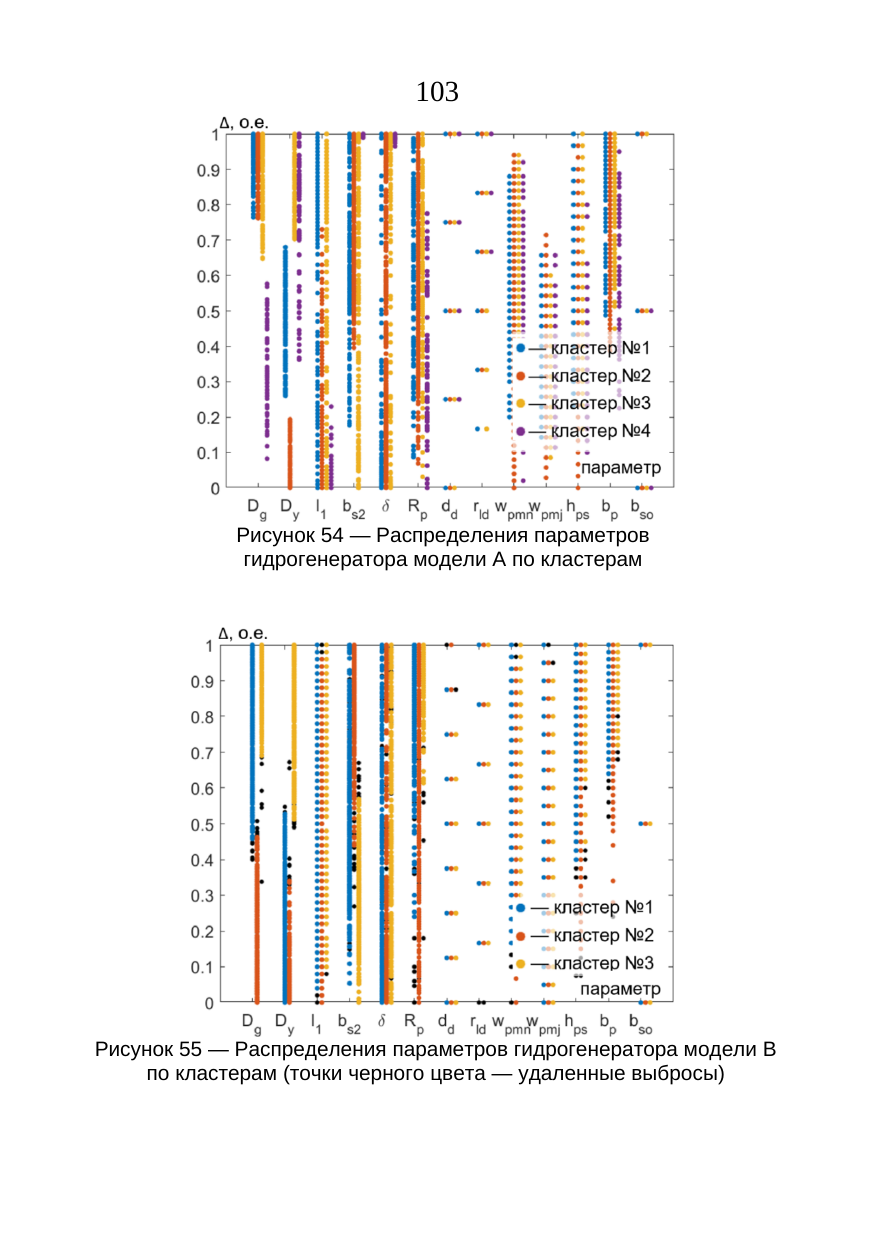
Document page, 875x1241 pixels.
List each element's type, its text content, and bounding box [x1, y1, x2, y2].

text Рисунок 54 — Распределения параметров гидрогенератора модели А по кластерам [162, 523, 724, 571]
picture [187, 621, 684, 1037]
picture [184, 107, 687, 524]
text Рисунок 55 — Распределения параметров гидрогенератора модели В по кластерам (точки черного цвета — удаленные выбросы) [89, 1037, 783, 1084]
